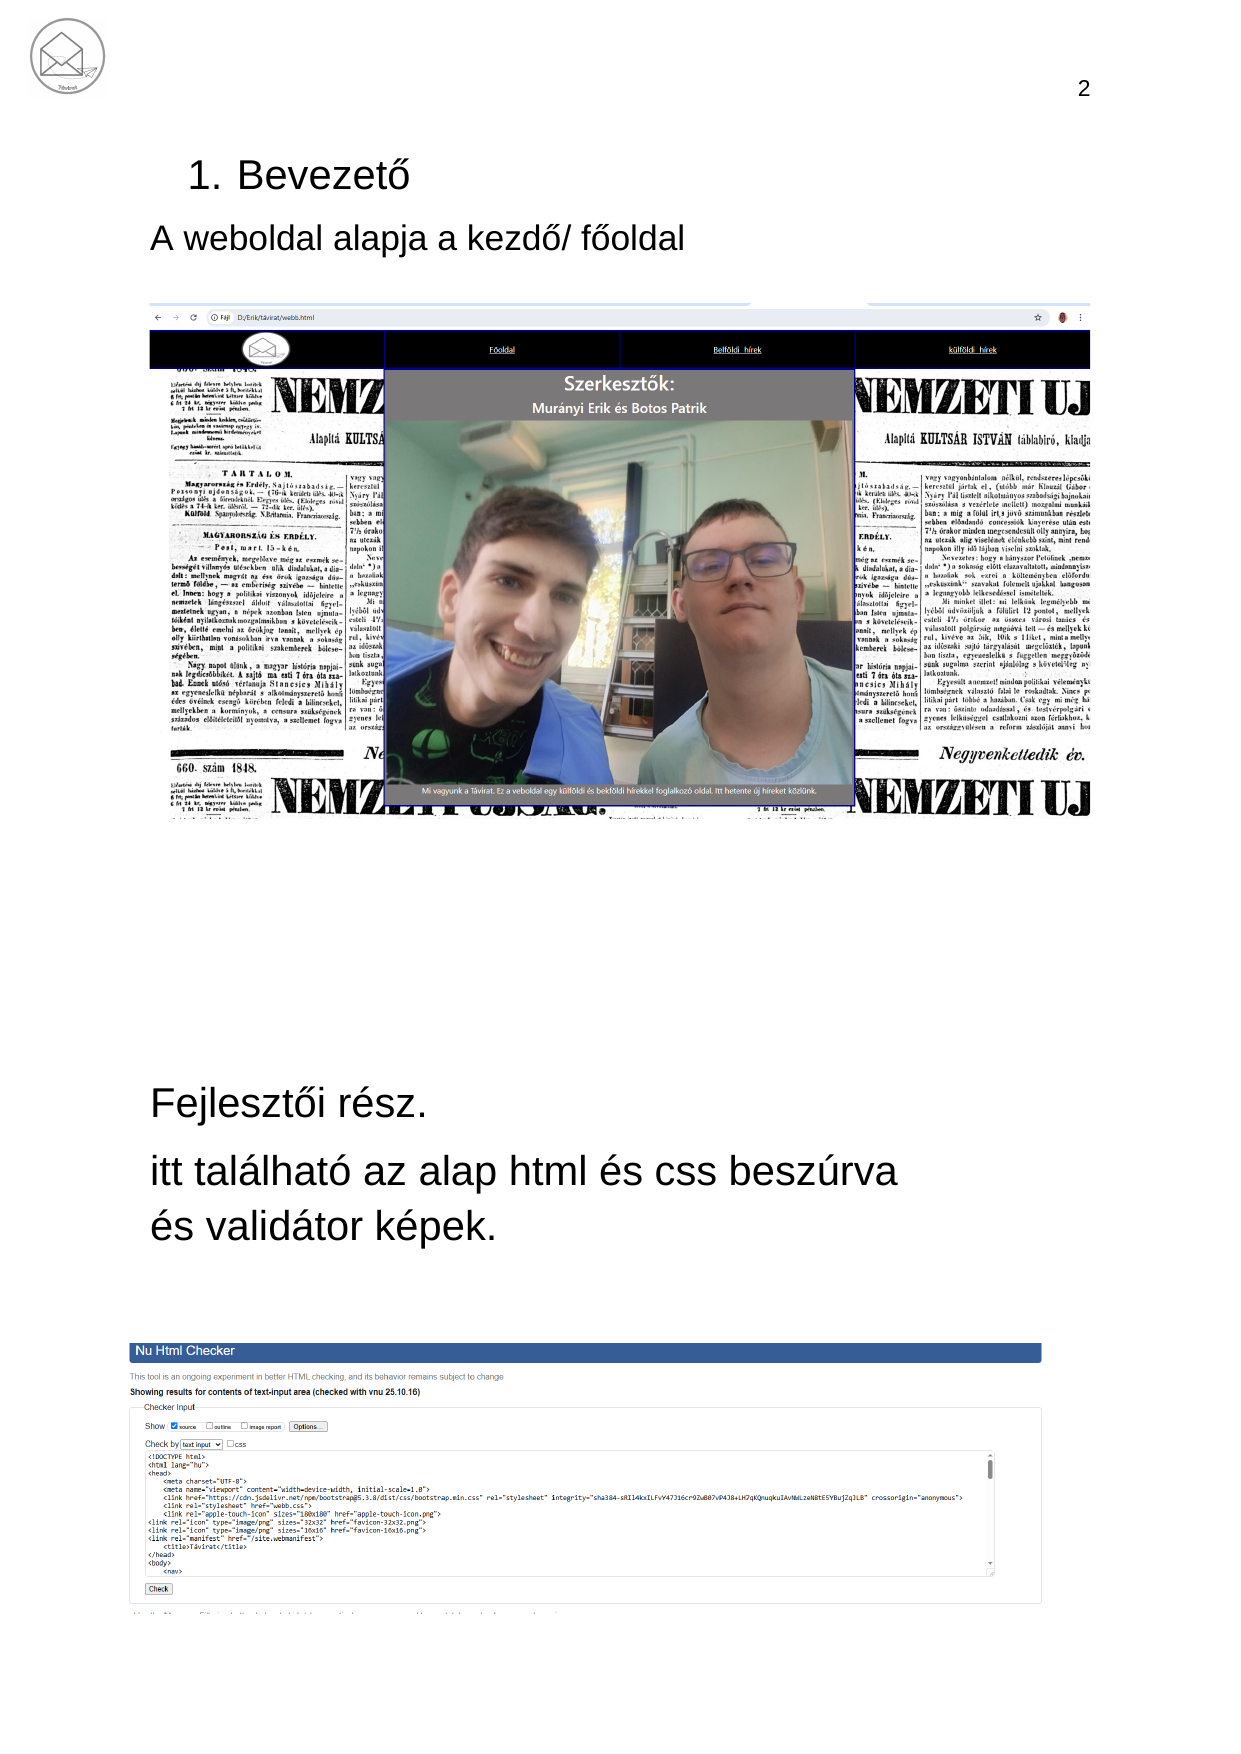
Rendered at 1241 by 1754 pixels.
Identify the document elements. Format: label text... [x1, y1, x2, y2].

text és validátor képek. [150, 1201, 1090, 1249]
text A weboldal alapja a kezdő/ főoldal [150, 218, 1090, 258]
picture [111, 1343, 1052, 1614]
subtitle Fejlesztői rész. [150, 1078, 1090, 1126]
picture [149, 303, 1091, 819]
text itt található az alap html és css beszúrva [150, 1146, 1090, 1194]
picture [28, 18, 107, 98]
subtitle Bevezető [187, 150, 1090, 198]
